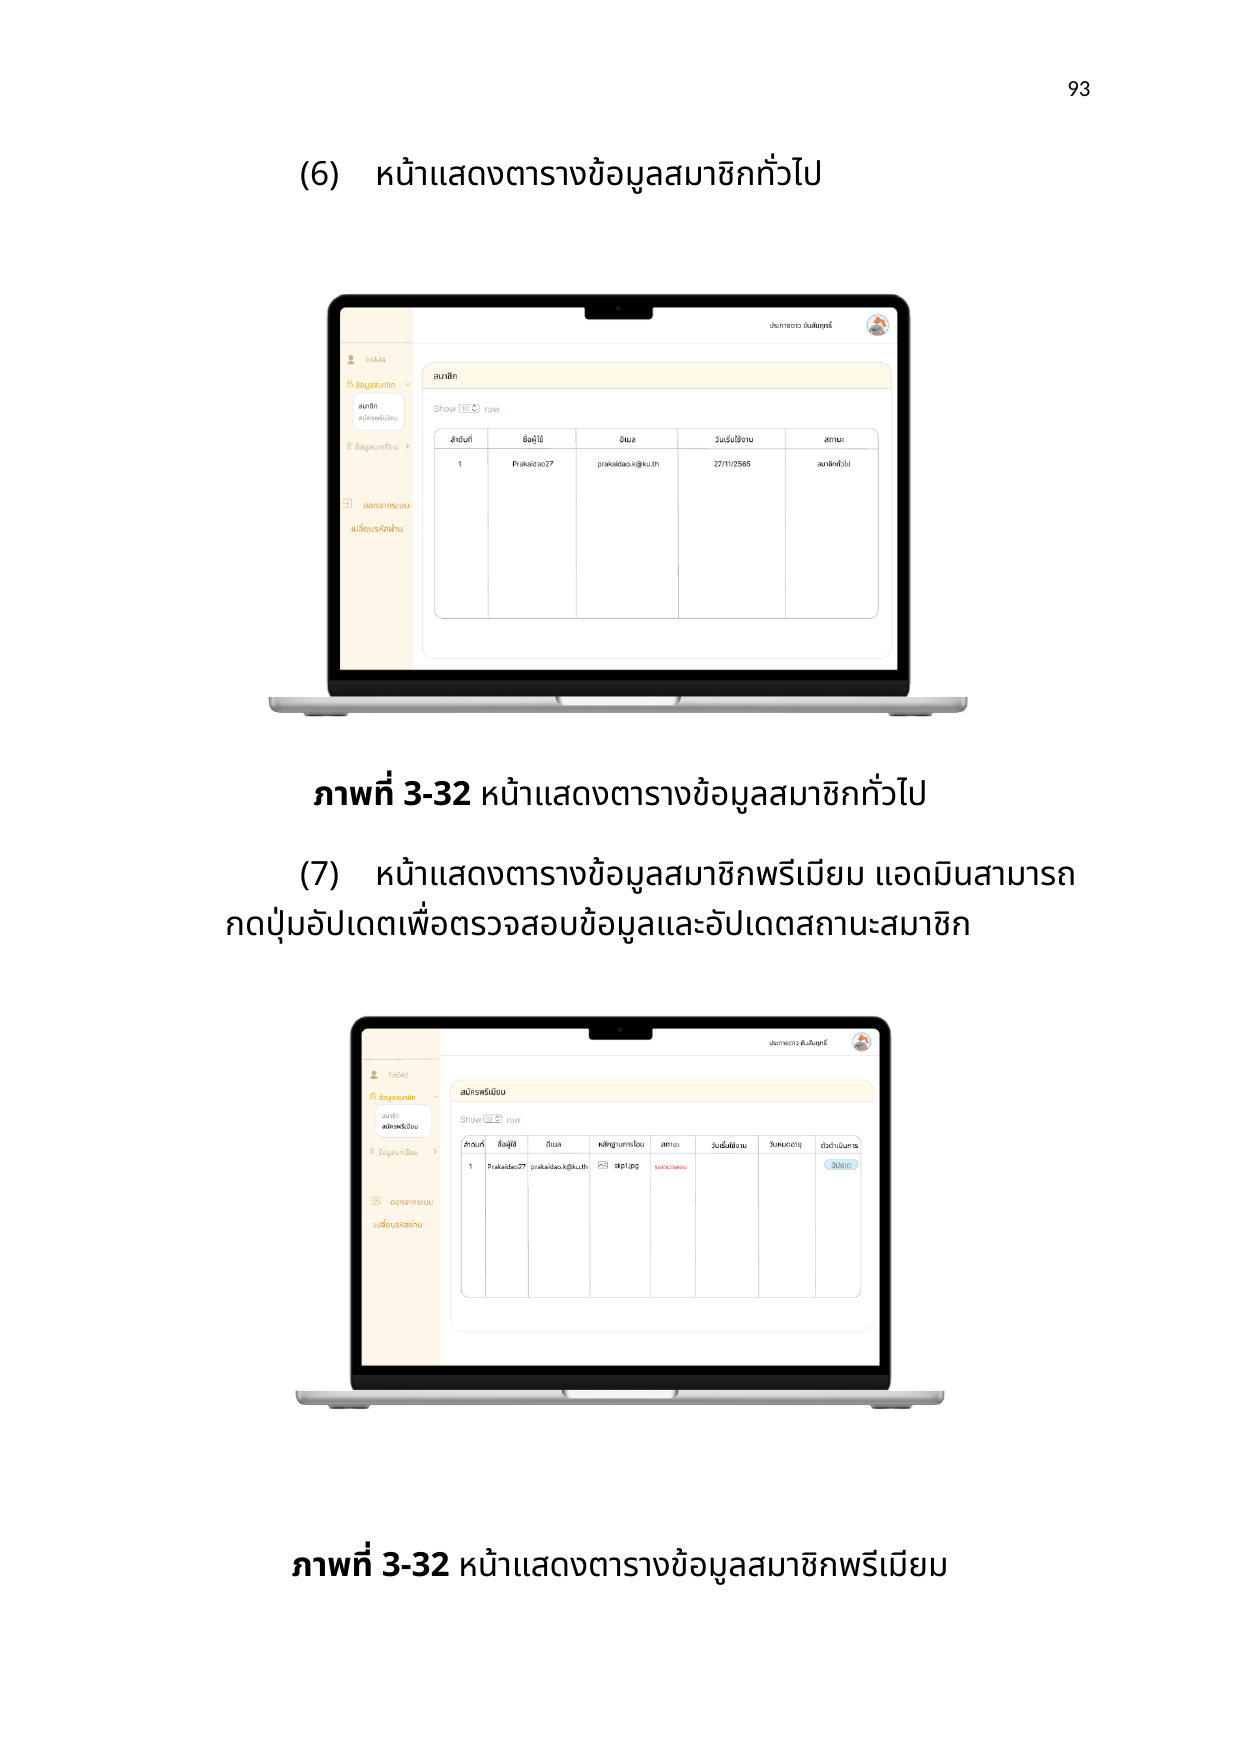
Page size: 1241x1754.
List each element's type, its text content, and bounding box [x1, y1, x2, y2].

text (6) หน้าแสดงตารางข้อมูลสมาชิกทั่วไป [150, 150, 1090, 201]
picture [291, 952, 949, 1478]
text (7) หน้าแสดงตารางข้อมูลสมาชิกพรีเมียม แอดมินสามารถกดปุ่มอัปเดตเพื่อตรวจสอบข้อมูลและอัปเดตสถานะสมาชิก [225, 849, 1090, 951]
picture [263, 224, 972, 770]
